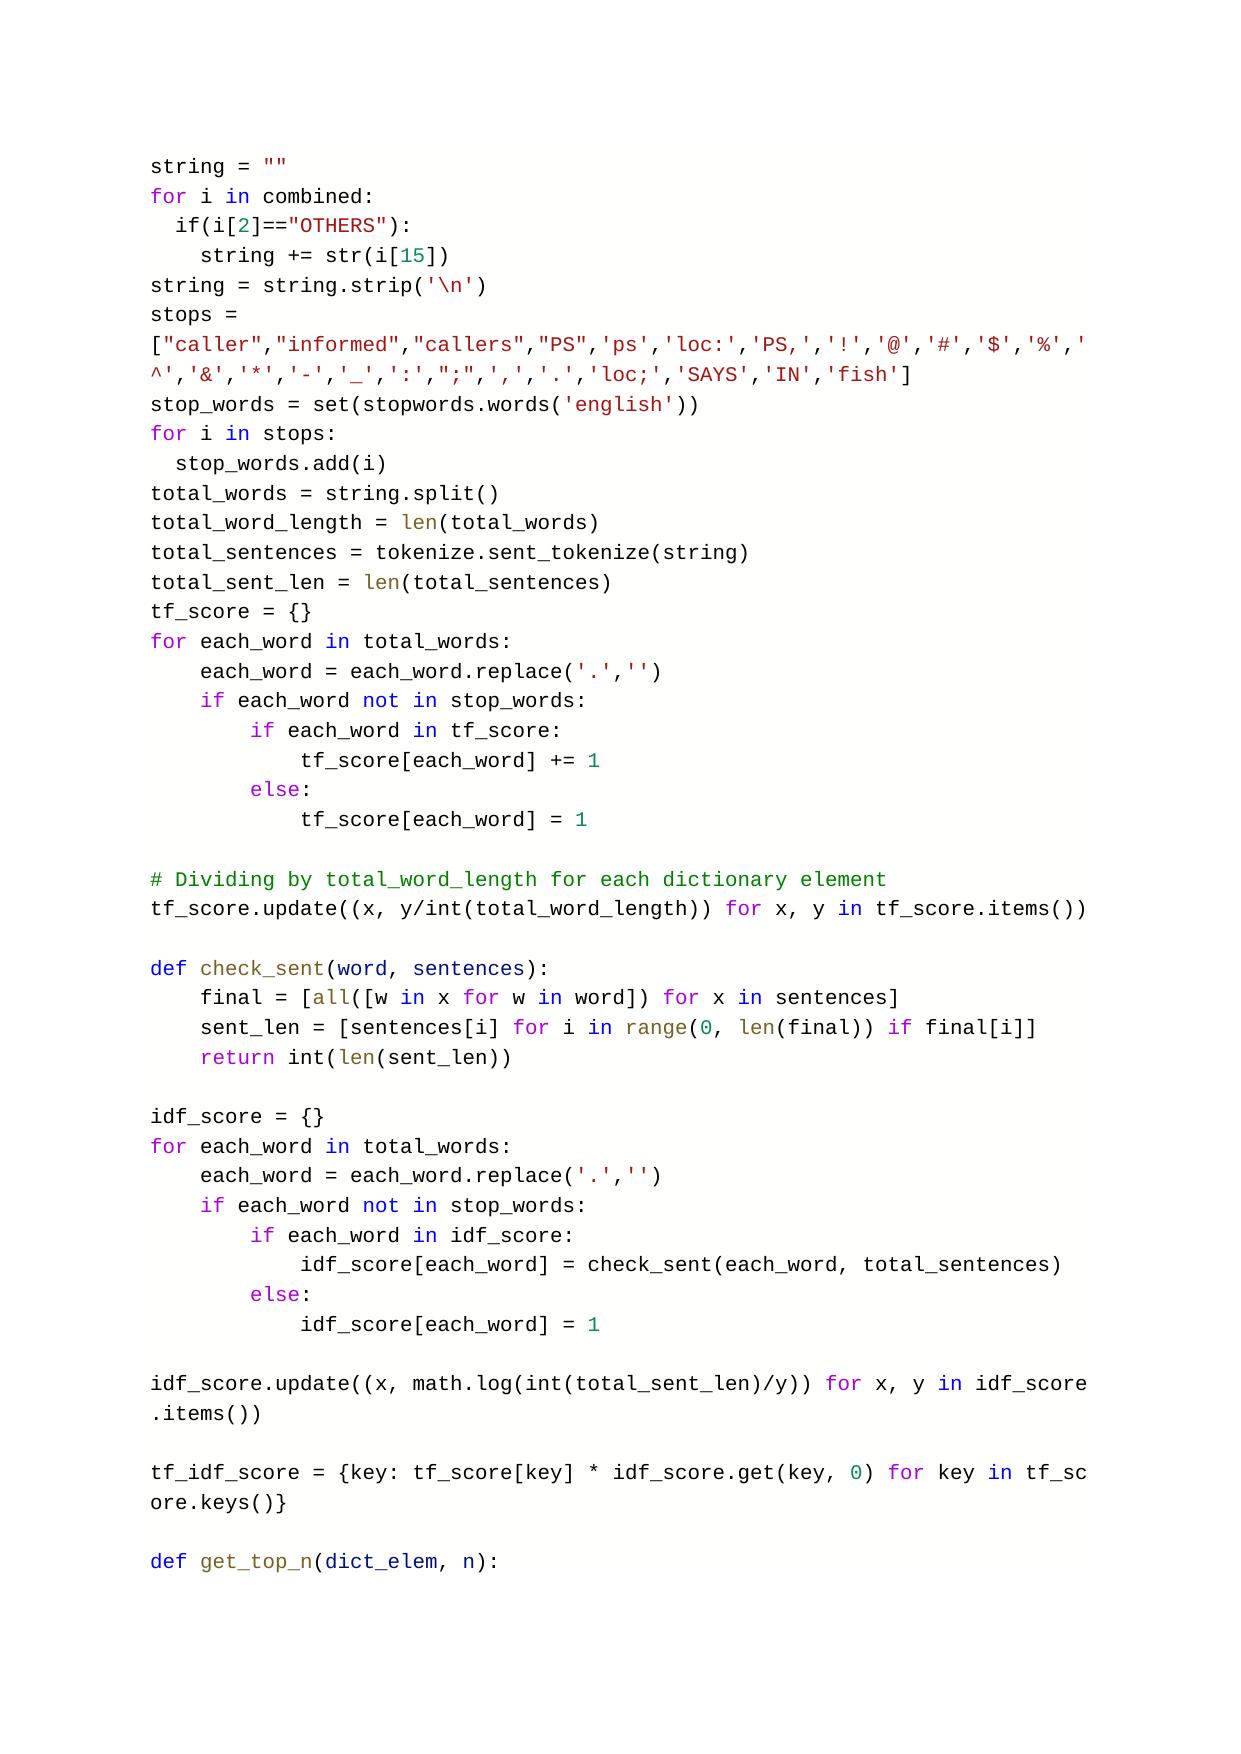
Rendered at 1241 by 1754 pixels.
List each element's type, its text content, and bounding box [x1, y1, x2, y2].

text idf_score[each_word] = check_sent(each_word, total_sentences) [150, 1248, 1090, 1278]
text total_sentences = tokenize.sent_tokenize(string) [150, 536, 1090, 566]
text total_sent_len = len(total_sentences) [150, 566, 1090, 595]
text else: [150, 773, 1090, 803]
text # Dividing by total_word_length for each dictionary element [150, 862, 1090, 892]
text string = string.strip('\n') [150, 269, 1090, 298]
text def get_top_n(dict_elem, n): [150, 1545, 1090, 1575]
text if each_word in idf_score: [150, 1219, 1090, 1248]
text def check_sent(word, sentences): [150, 952, 1090, 981]
text idf_score = {} [150, 1100, 1090, 1130]
text tf_score[each_word] = 1 [150, 803, 1090, 833]
text idf_score.update((x, math.log(int(total_sent_len)/y)) for x, y in idf_score.items()) [150, 1367, 1090, 1427]
text for each_word in total_words: [150, 625, 1090, 655]
text stops = ["caller","informed","callers","PS",'ps','loc:','PS,','!','@','#','$','%','^','&','*','-','_',':',";",',','.','loc;','SAYS','IN','fish'] [150, 298, 1090, 387]
text tf_score = {} [150, 595, 1090, 625]
text total_words = string.split() [150, 477, 1090, 506]
text tf_score[each_word] += 1 [150, 744, 1090, 773]
text string += str(i[15]) [150, 239, 1090, 269]
text if each_word not in stop_words: [150, 684, 1090, 714]
text stop_words.add(i) [150, 447, 1090, 477]
text each_word = each_word.replace('.','') [150, 655, 1090, 684]
text tf_idf_score = {key: tf_score[key] * idf_score.get(key, 0) for key in tf_score.keys()} [150, 1456, 1090, 1516]
text sent_len = [sentences[i] for i in range(0, len(final)) if final[i]] [150, 1011, 1090, 1041]
text total_word_length = len(total_words) [150, 506, 1090, 536]
text each_word = each_word.replace('.','') [150, 1159, 1090, 1189]
text stop_words = set(stopwords.words('english')) [150, 387, 1090, 417]
text idf_score[each_word] = 1 [150, 1308, 1090, 1337]
text else: [150, 1278, 1090, 1308]
text string = "" [150, 150, 1090, 180]
text return int(len(sent_len)) [150, 1041, 1090, 1070]
text tf_score.update((x, y/int(total_word_length)) for x, y in tf_score.items()) [150, 892, 1090, 922]
text if each_word not in stop_words: [150, 1189, 1090, 1219]
text for i in combined: [150, 180, 1090, 209]
text for each_word in total_words: [150, 1130, 1090, 1159]
text final = [all([w in x for w in word]) for x in sentences] [150, 981, 1090, 1011]
text if(i[2]=="OTHERS"): [150, 209, 1090, 239]
text for i in stops: [150, 417, 1090, 447]
text if each_word in tf_score: [150, 714, 1090, 744]
